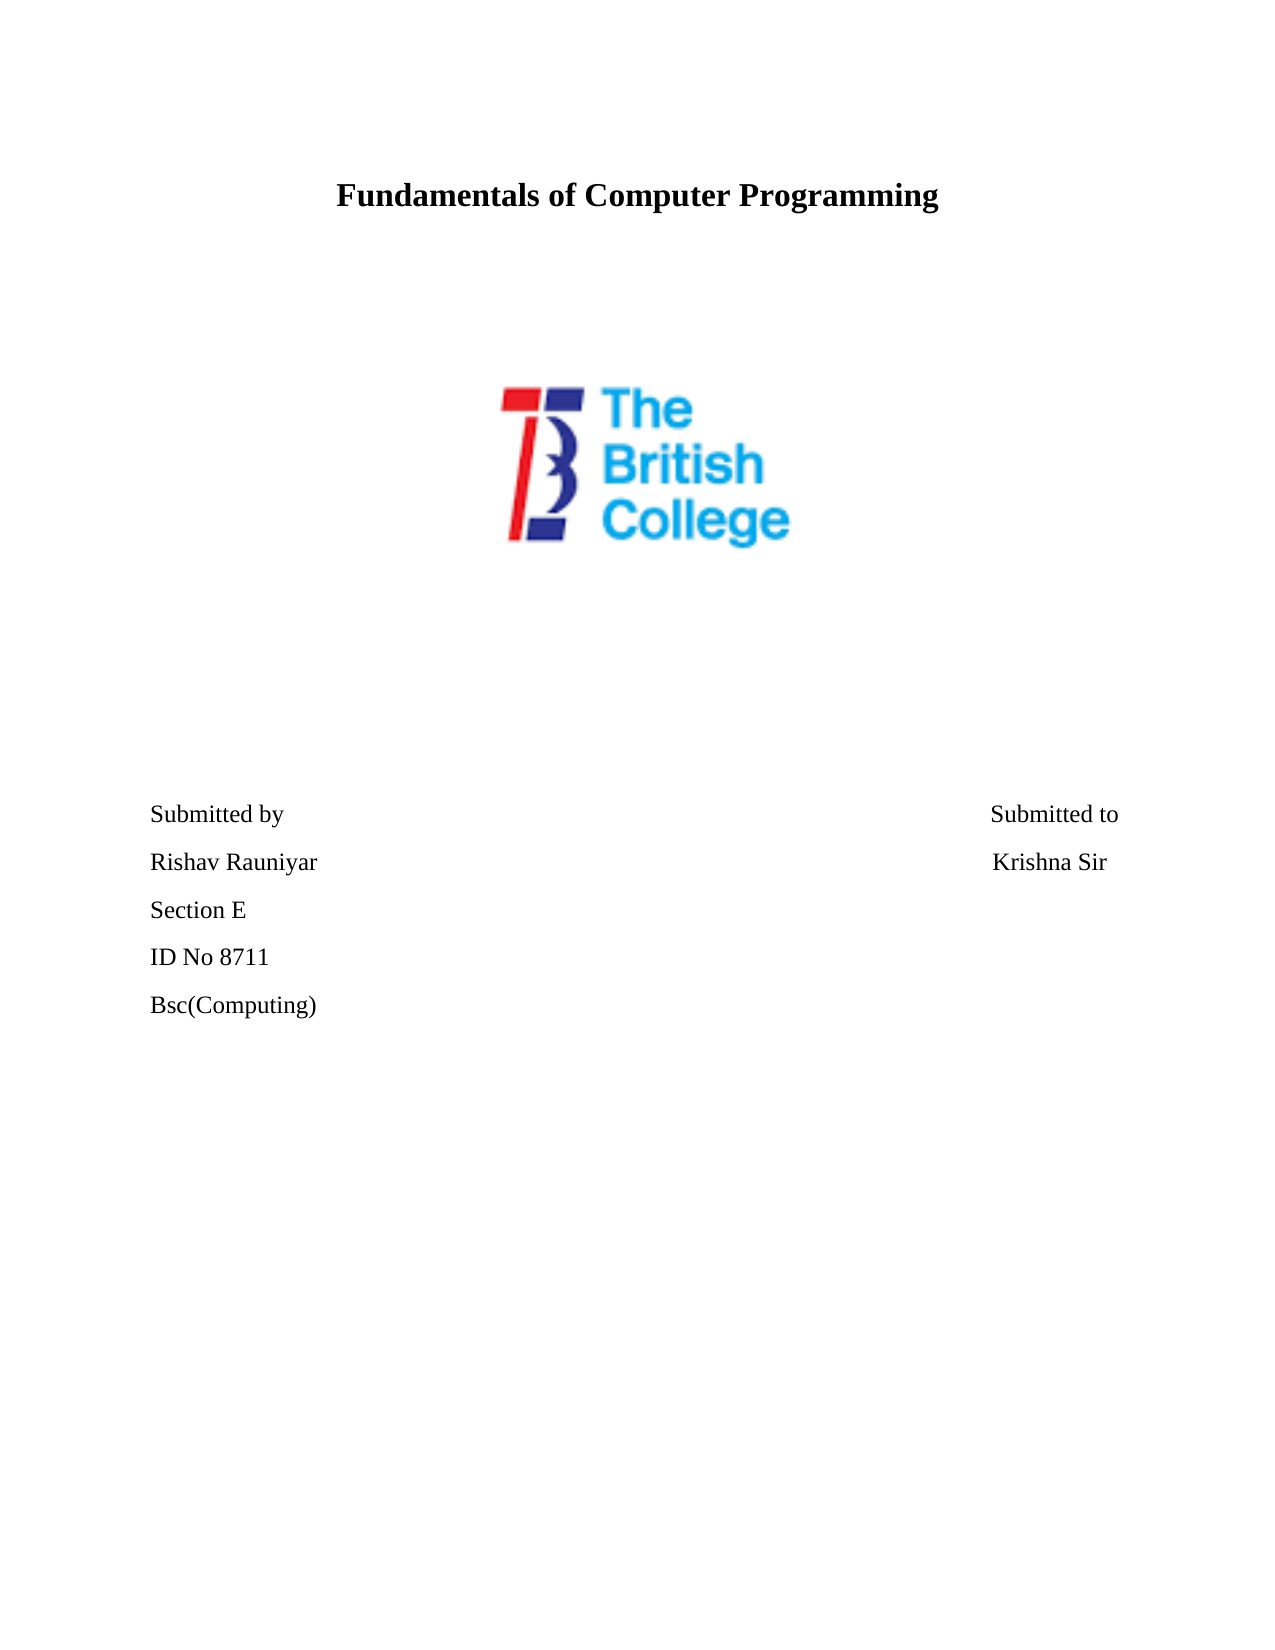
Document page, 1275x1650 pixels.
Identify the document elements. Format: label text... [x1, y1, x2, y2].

text Bsc(Computing) [150, 990, 1125, 1019]
text ID No 8711 [150, 942, 1125, 971]
subtitle Fundamentals of Computer Programming [150, 175, 1125, 213]
text Section E [150, 895, 1125, 923]
text Rishav Rauniyar Krishna Sir [150, 847, 1125, 876]
text Submitted by Submitted to [150, 799, 1125, 828]
